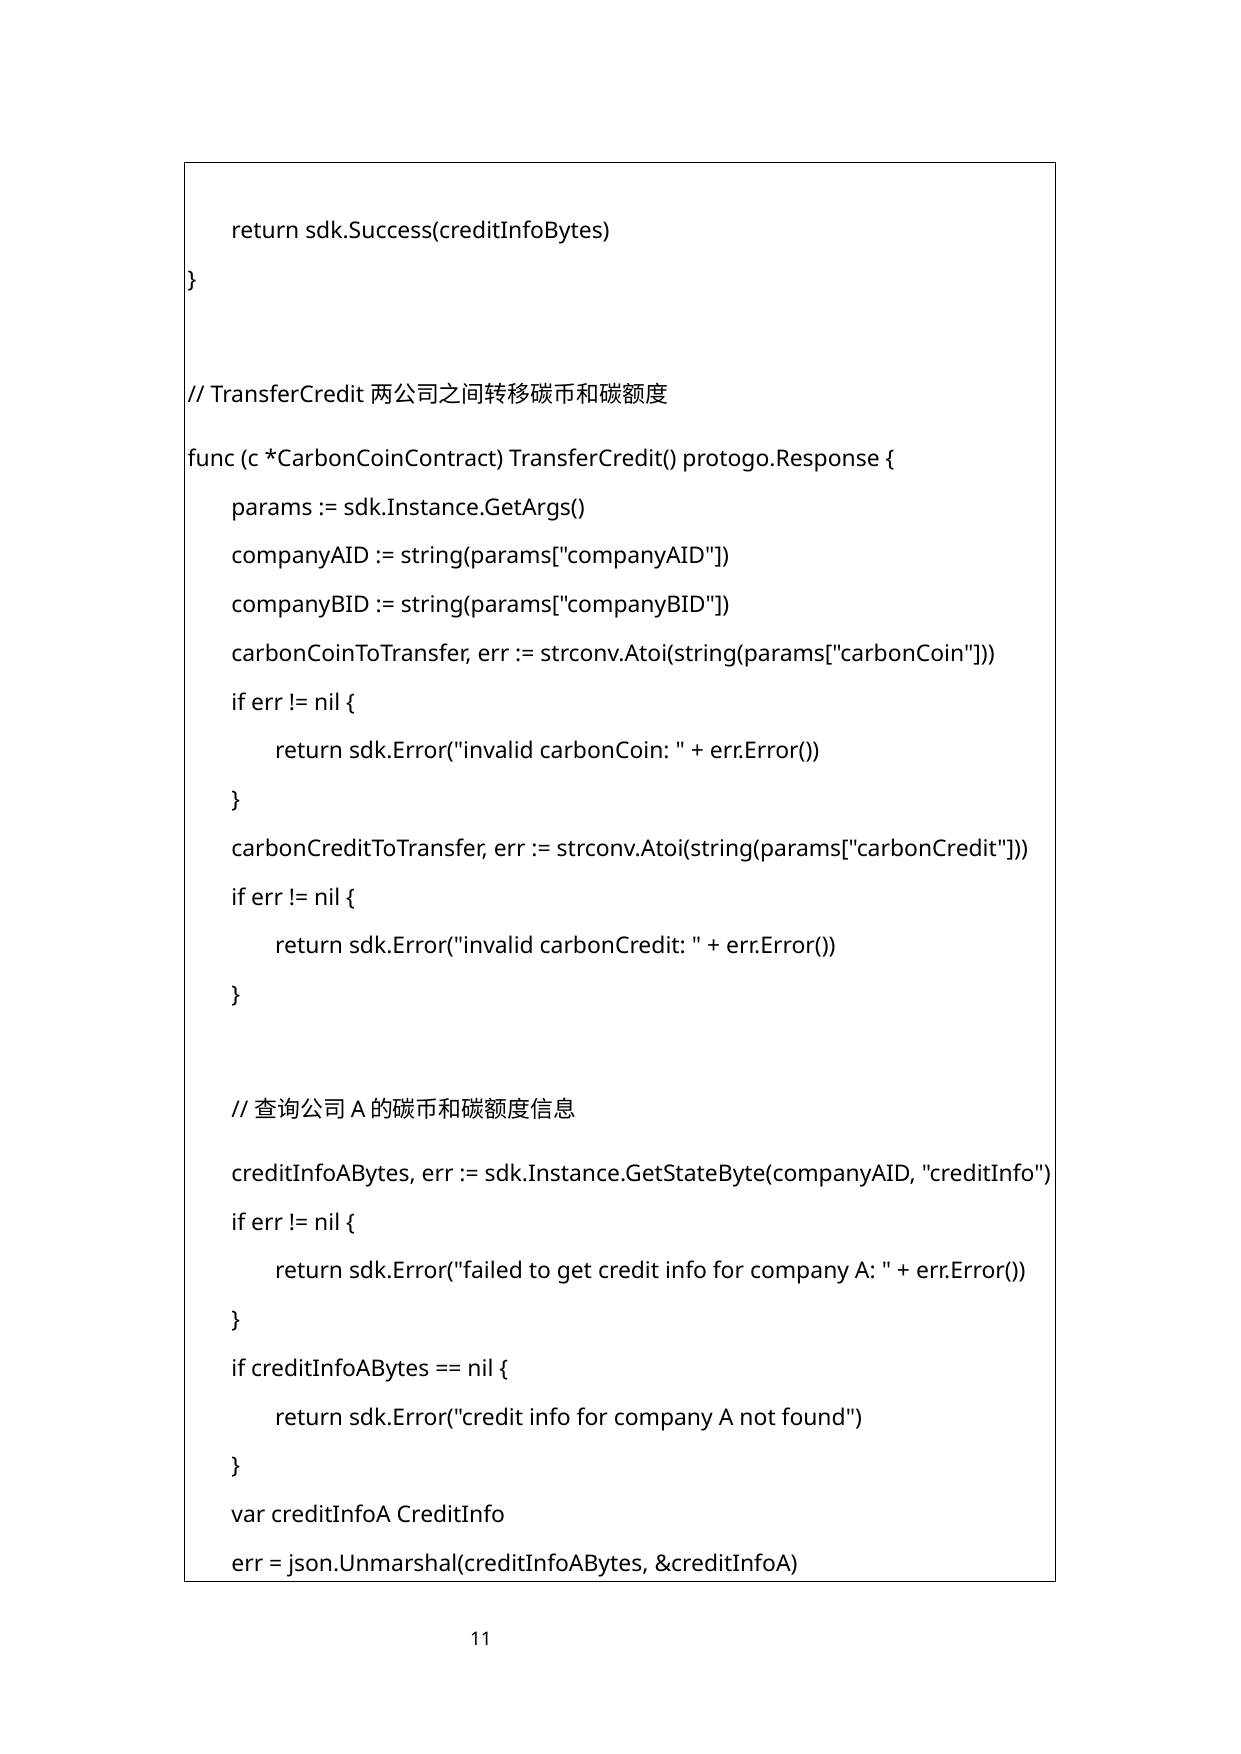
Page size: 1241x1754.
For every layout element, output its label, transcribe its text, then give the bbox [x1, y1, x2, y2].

text carbonCreditToTransfer, err := strconv.Atoi(string(params["carbonCredit"])) [185, 828, 1055, 864]
text if creditInfoABytes == nil { [185, 1348, 1055, 1384]
text func (c *CarbonCoinContract) TransferCredit() protogo.Response { [185, 438, 1055, 474]
text return sdk.Success(creditInfoBytes) [185, 211, 1055, 246]
text } [185, 779, 1055, 815]
text } [185, 1299, 1055, 1335]
text // 查询公司A的碳币和碳额度信息 [185, 1072, 1055, 1140]
text companyBID := string(params["companyBID"]) [185, 584, 1055, 620]
text } [185, 259, 1055, 295]
text return sdk.Error("credit info for company A not found") [185, 1397, 1055, 1433]
text err = json.Unmarshal(creditInfoABytes, &creditInfoA) [185, 1543, 1055, 1581]
text // TransferCredit 两公司之间转移碳币和碳额度 [185, 357, 1055, 425]
text return sdk.Error("failed to get credit info for company A: " + err.Error()) [185, 1251, 1055, 1286]
text creditInfoABytes, err := sdk.Instance.GetStateByte(companyAID, "creditInfo") [185, 1153, 1055, 1189]
text } [185, 1446, 1055, 1481]
text return sdk.Error("invalid carbonCredit: " + err.Error()) [185, 926, 1055, 961]
text } [185, 974, 1055, 1010]
text params := sdk.Instance.GetArgs() [185, 487, 1055, 523]
text if err != nil { [185, 1202, 1055, 1238]
text var creditInfoA CreditInfo [185, 1494, 1055, 1530]
text if err != nil { [185, 682, 1055, 718]
text return sdk.Error("invalid carbonCoin: " + err.Error()) [185, 731, 1055, 766]
text if err != nil { [185, 877, 1055, 913]
text carbonCoinToTransfer, err := strconv.Atoi(string(params["carbonCoin"])) [185, 633, 1055, 669]
text companyAID := string(params["companyAID"]) [185, 536, 1055, 571]
